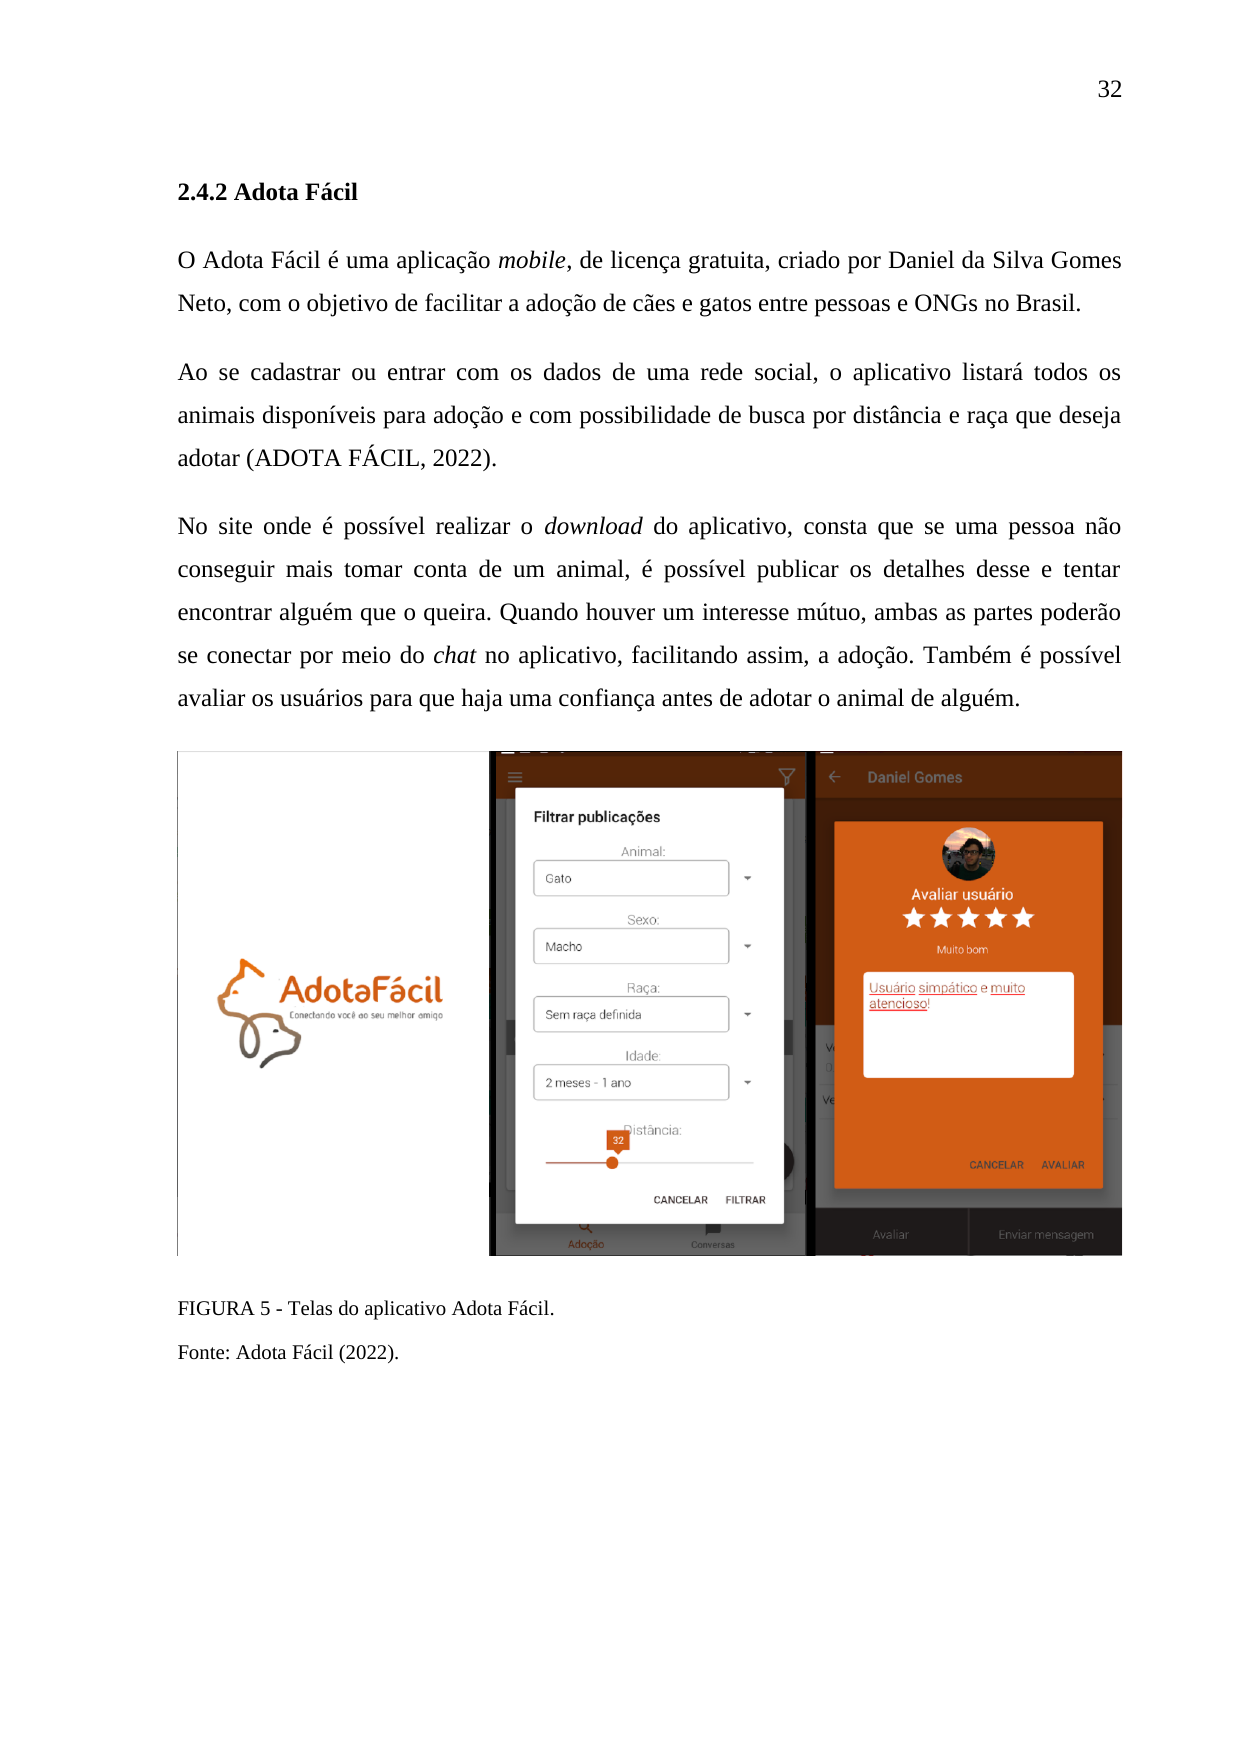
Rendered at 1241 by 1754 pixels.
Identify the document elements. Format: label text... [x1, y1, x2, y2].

text Ao se cadastrar ou entrar com os dados de uma rede social, o aplicativo listará todos os animais disponíveis para adoção e com possibilidade de busca por distância e raça que deseja adotar (ADOTA FÁCIL, 2022). [177, 357, 1122, 472]
picture [177, 751, 1123, 1256]
subtitle 2.4.2 Adota Fácil [177, 177, 1122, 206]
text No site onde é possível realizar o download do aplicativo, consta que se uma pessoa não conseguir mais tomar conta de um animal, é possível publicar os detalhes desse e tentar encontrar alguém que o queira. Quando houver um interesse mútuo, ambas as partes poderão se conectar por meio do chat no aplicativo, facilitando assim, a adoção. Também é possível avaliar os usuários para que haja uma confiança antes de adotar o animal de alguém. [177, 511, 1122, 712]
text Fonte: Adota Fácil (2022). [177, 1340, 1122, 1364]
text O Adota Fácil é uma aplicação mobile, de licença gratuita, criado por Daniel da Silva Gomes Neto, com o objetivo de facilitar a adoção de cães e gatos entre pessoas e ONGs no Brasil. [177, 245, 1122, 317]
text FIGURA 5 - Telas do aplicativo Adota Fácil. [177, 1295, 1122, 1319]
